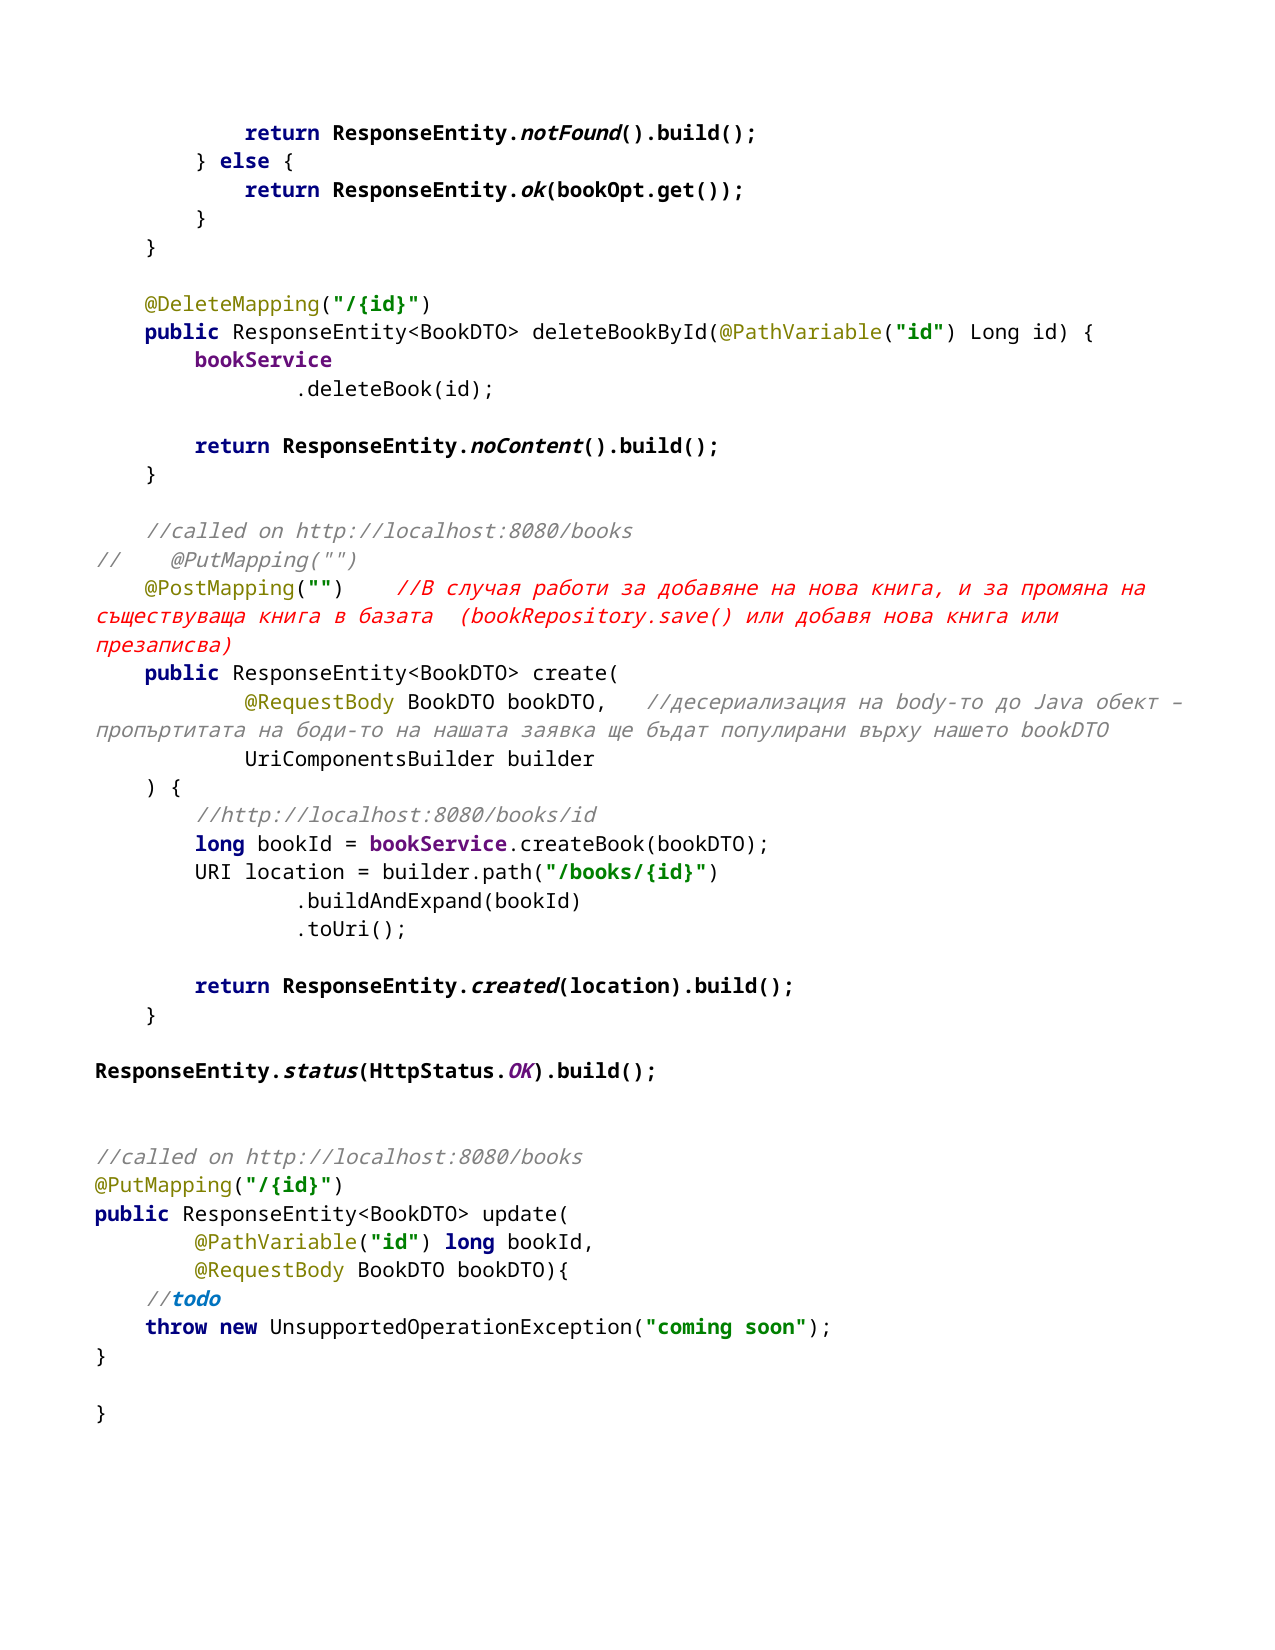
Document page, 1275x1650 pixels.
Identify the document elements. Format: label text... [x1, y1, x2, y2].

text //called on http://localhost:8080/books @PutMapping("/{id}") public ResponseEntity<BookDTO> update( @PathVariable("id") long bookId, @RequestBody BookDTO bookDTO){ //todo throw new UnsupportedOperationException("coming soon"); } [94, 1142, 1198, 1369]
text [94, 118, 1198, 1028]
text } [94, 1369, 1198, 1426]
text ResponseEntity.status(HttpStatus.OK).build(); [94, 1057, 1198, 1085]
